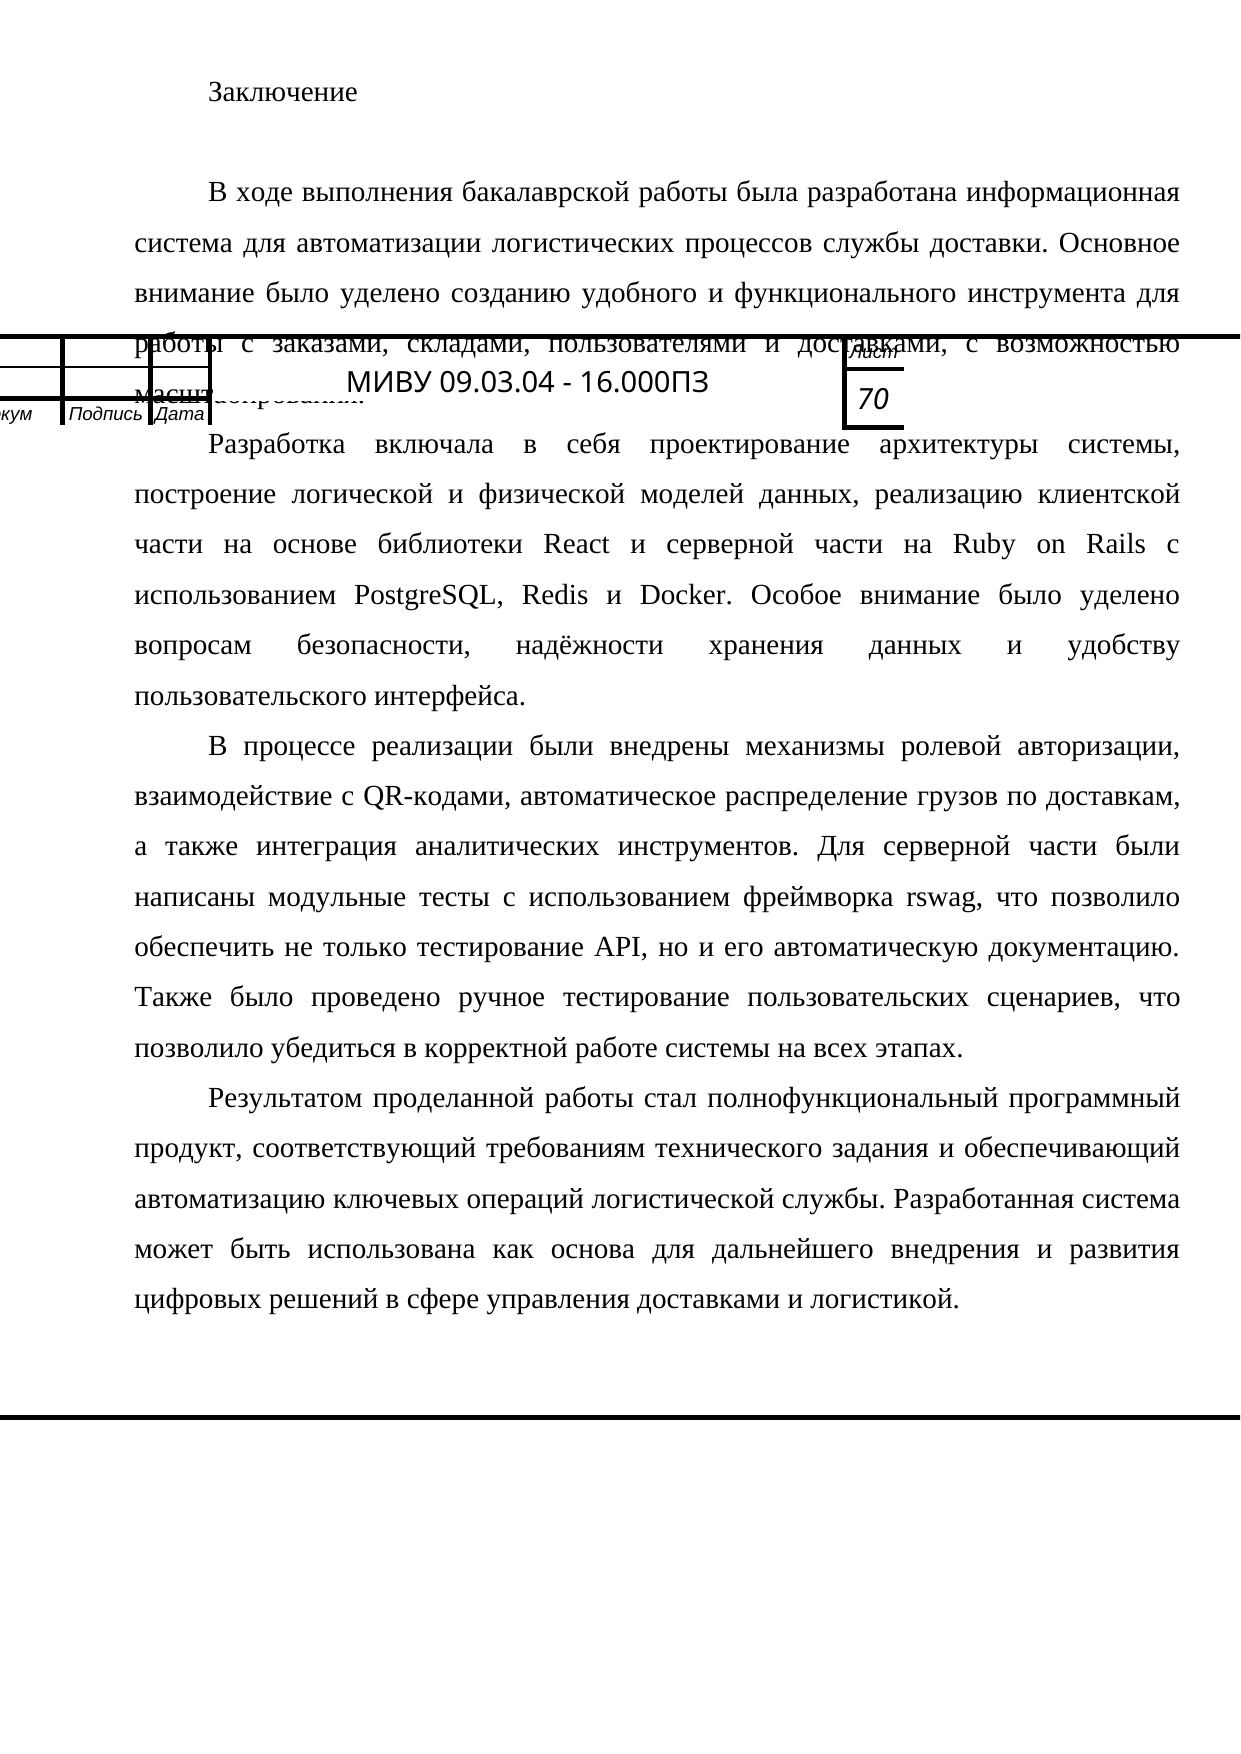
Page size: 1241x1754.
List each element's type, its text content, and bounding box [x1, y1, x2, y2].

text В процессе реализации были внедрены механизмы ролевой авторизации, взаимодействие с QR-кодами, автоматическое распределение грузов по доставкам, а также интеграция аналитических инструментов. Для серверной части были написаны модульные тесты с использованием фреймворка rswag, что позволило обеспечить не только тестирование API, но и его автоматическую документацию. Также было проведено ручное тестирование пользовательских сценариев, что позволило убедиться в корректной работе системы на всех этапах. [134, 728, 1181, 1063]
text В ходе выполнения бакалаврской работы была разработана информационная система для автоматизации логистических процессов службы доставки. Основное внимание было уделено созданию удобного и функционального инструмента для работы с заказами, складами, пользователями и доставками, с возможностью масштабирования. [134, 174, 1181, 409]
text Заключение [134, 74, 1181, 107]
text Результатом проделанной работы стал полнофункциональный программный продукт, соответствующий требованиям технического задания и обеспечивающий автоматизацию ключевых операций логистической службы. Разработанная система может быть использована как основа для дальнейшего внедрения и развития цифровых решений в сфере управления доставками и логистикой. [134, 1080, 1181, 1315]
text Разработка включала в себя проектирование архитектуры системы, построение логической и физической моделей данных, реализацию клиентской части на основе библиотеки React и серверной части на Ruby on Rails с использованием PostgreSQL, Redis и Docker. Особое внимание было уделено вопросам безопасности, надёжности хранения данных и удобству пользовательского интерфейса. [134, 426, 1181, 711]
